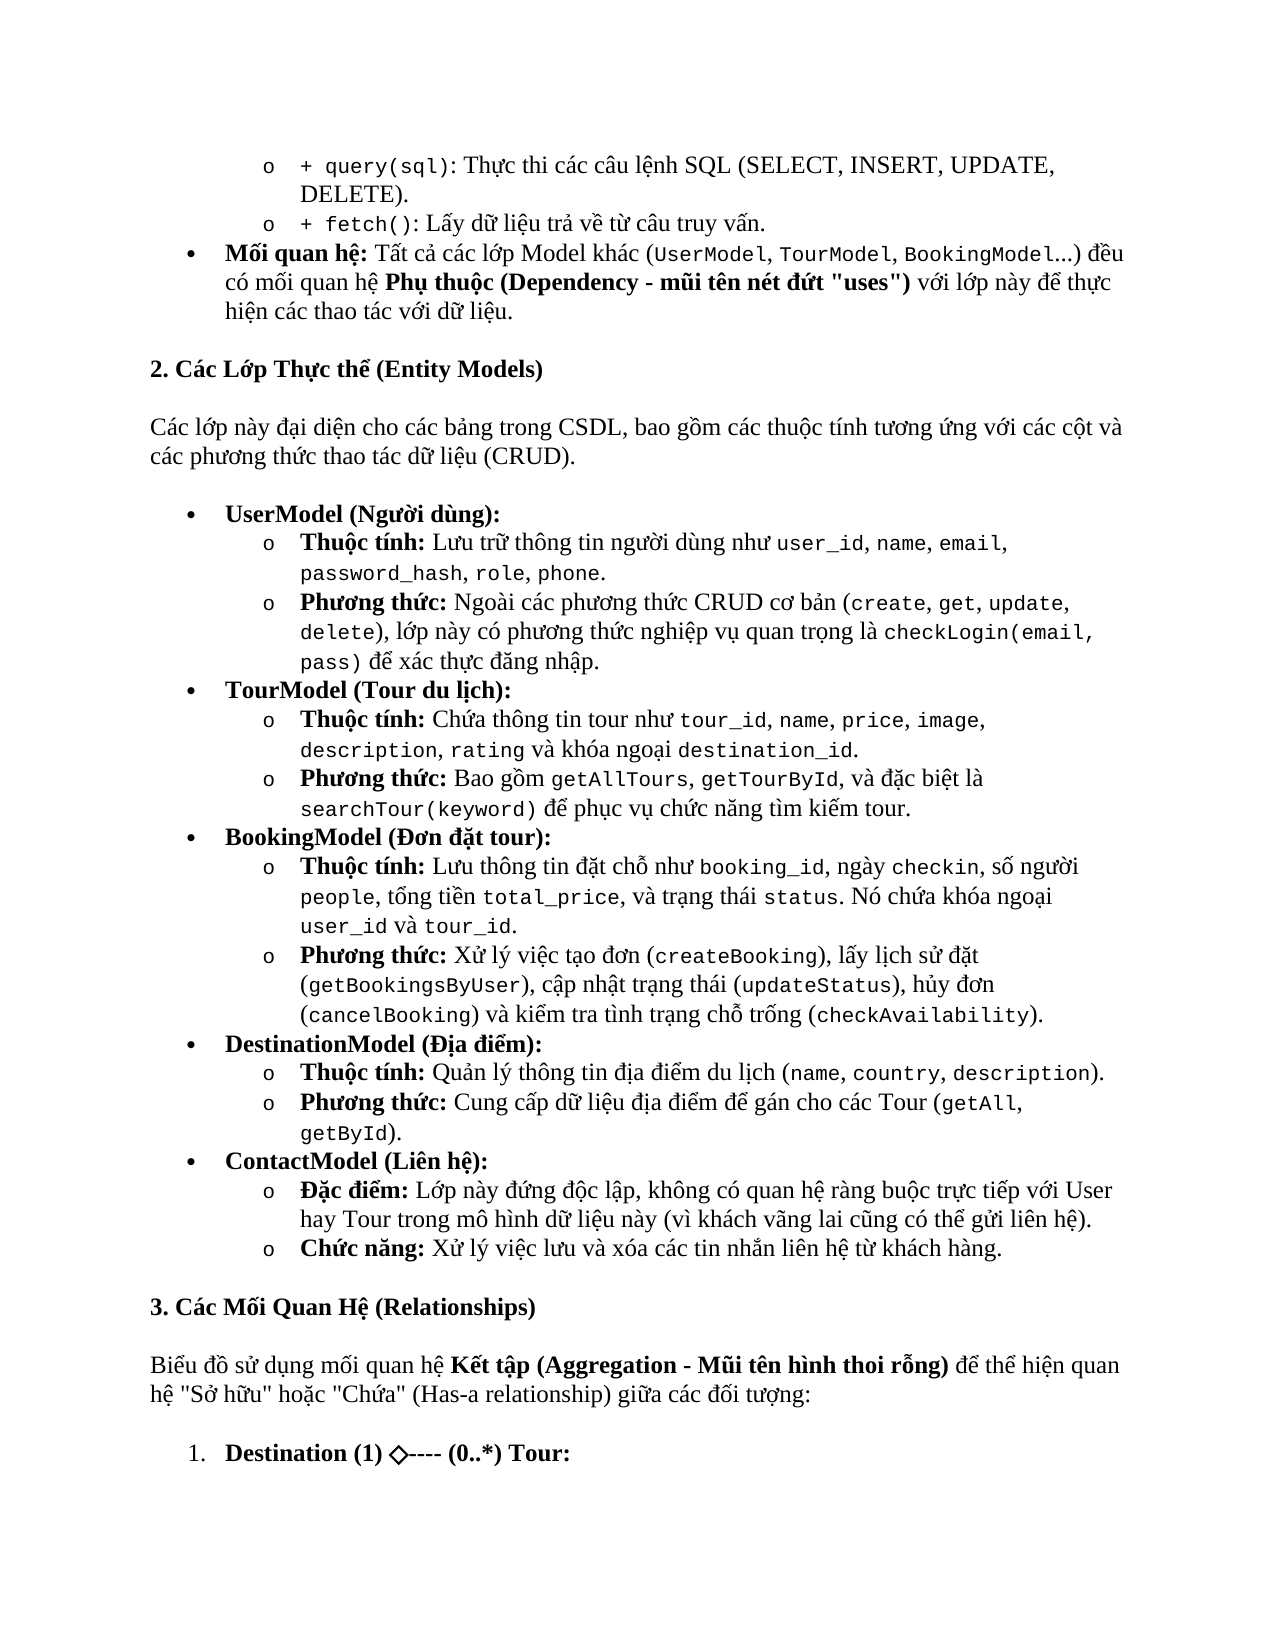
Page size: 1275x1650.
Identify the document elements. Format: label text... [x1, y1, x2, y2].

list Destination (1) ◇---- (0..*) Tour: [187, 1437, 1125, 1467]
list Thuộc tính: Quản lý thông tin địa điểm du lịch (name, country, description). [262, 1057, 1125, 1087]
text 2. Các Lớp Thực thể (Entity Models) [150, 354, 1125, 383]
list Thuộc tính: Lưu trữ thông tin người dùng như user_id, name, email, password_hash, role, phone. [262, 527, 1125, 587]
list TourModel (Tour du lịch): [187, 675, 1125, 704]
list + fetch(): Lấy dữ liệu trả về từ câu truy vấn. [262, 208, 1125, 238]
list UserModel (Người dùng): [187, 499, 1125, 527]
list BookingModel (Đơn đặt tour): [187, 822, 1125, 851]
list Phương thức: Xử lý việc tạo đơn (createBooking), lấy lịch sử đặt (getBookingsByUser), cập nhật trạng thái (updateStatus), hủy đơn (cancelBooking) và kiểm tra tình trạng chỗ trống (checkAvailability). [262, 940, 1125, 1029]
list DestinationModel (Địa điểm): [187, 1029, 1125, 1057]
list Phương thức: Cung cấp dữ liệu địa điểm để gán cho các Tour (getAll, getById). [262, 1087, 1125, 1146]
list Phương thức: Ngoài các phương thức CRUD cơ bản (create, get, update, delete), lớp này có phương thức nghiệp vụ quan trọng là checkLogin(email, pass) để xác thực đăng nhập. [262, 587, 1125, 675]
list Thuộc tính: Lưu thông tin đặt chỗ như booking_id, ngày checkin, số người people, tổng tiền total_price, và trạng thái status. Nó chứa khóa ngoại user_id và tour_id. [262, 851, 1125, 940]
list Mối quan hệ: Tất cả các lớp Model khác (UserModel, TourModel, BookingModel...) đều có mối quan hệ Phụ thuộc (Dependency - mũi tên nét đứt "uses") với lớp này để thực hiện các thao tác với dữ liệu. [187, 238, 1125, 325]
list Thuộc tính: Chứa thông tin tour như tour_id, name, price, image, description, rating và khóa ngoại destination_id. [262, 704, 1125, 763]
list Chức năng: Xử lý việc lưu và xóa các tin nhắn liên hệ từ khách hàng. [262, 1233, 1125, 1263]
list + query(sql): Thực thi các câu lệnh SQL (SELECT, INSERT, UPDATE, DELETE). [262, 150, 1125, 208]
text Biểu đồ sử dụng mối quan hệ Kết tập (Aggregation - Mũi tên hình thoi rỗng) để thể hiện quan hệ "Sở hữu" hoặc "Chứa" (Has-a relationship) giữa các đối tượng: [150, 1350, 1125, 1407]
text Các lớp này đại diện cho các bảng trong CSDL, bao gồm các thuộc tính tương ứng với các cột và các phương thức thao tác dữ liệu (CRUD). [150, 412, 1125, 469]
list Đặc điểm: Lớp này đứng độc lập, không có quan hệ ràng buộc trực tiếp với User hay Tour trong mô hình dữ liệu này (vì khách vãng lai cũng có thể gửi liên hệ). [262, 1175, 1125, 1233]
list ContactModel (Liên hệ): [187, 1146, 1125, 1175]
list Phương thức: Bao gồm getAllTours, getTourById, và đặc biệt là searchTour(keyword) để phục vụ chức năng tìm kiếm tour. [262, 763, 1125, 822]
text 3. Các Mối Quan Hệ (Relationships) [150, 1292, 1125, 1321]
